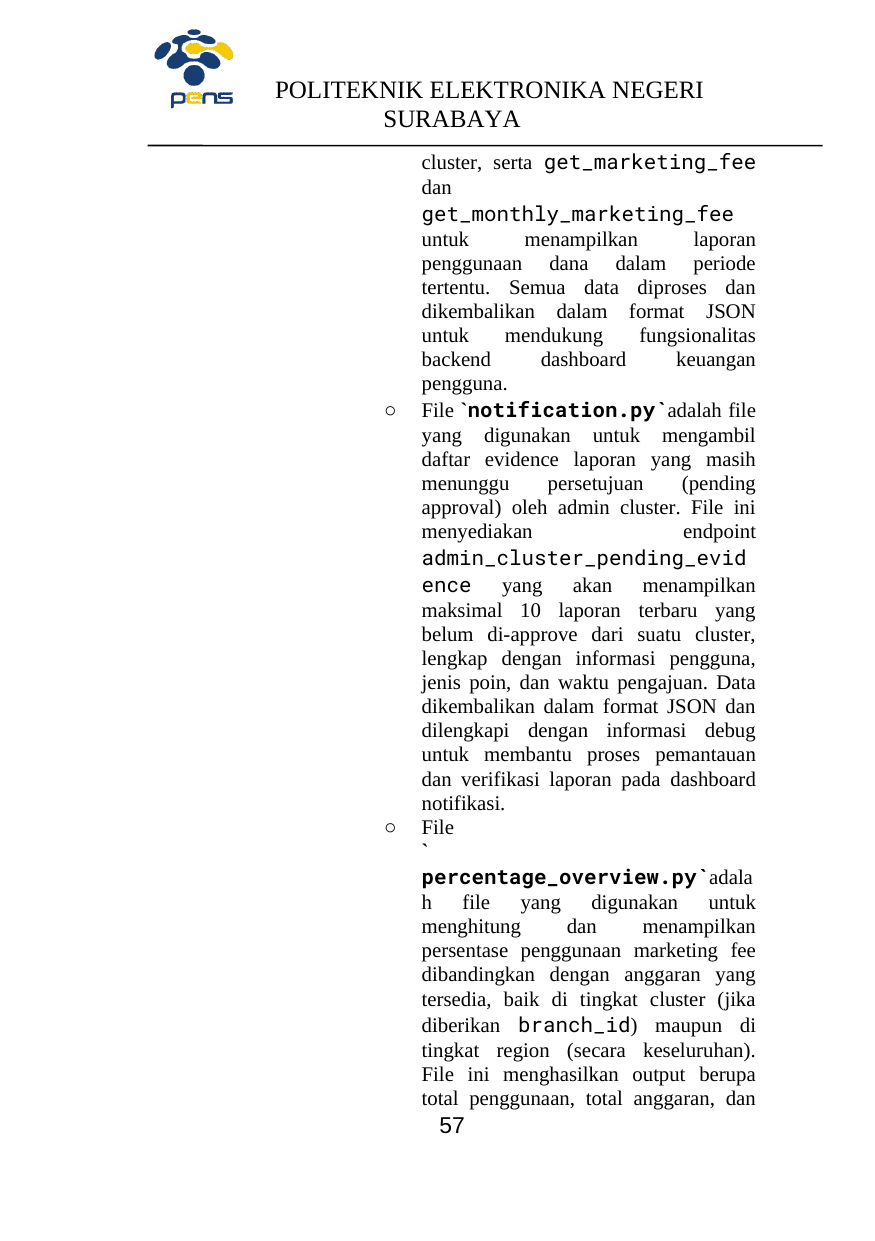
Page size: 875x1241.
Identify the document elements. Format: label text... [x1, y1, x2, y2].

picture [147, 22, 242, 117]
list File `notification.py`adalah file yang digunakan untuk mengambil daftar evidence laporan yang masih menunggu persetujuan (pending approval) oleh admin cluster. File ini menyediakan endpoint admin_cluster_pending_evidence yang akan menampilkan maksimal 10 laporan terbaru yang belum di-approve dari suatu cluster, lengkap dengan informasi pengguna, jenis poin, dan waktu pengajuan. Data dikembalikan dalam format JSON dan dilengkapi dengan informasi debug untuk membantu proses pemantauan dan verifikasi laporan pada dashboard notifikasi. [384, 395, 756, 814]
